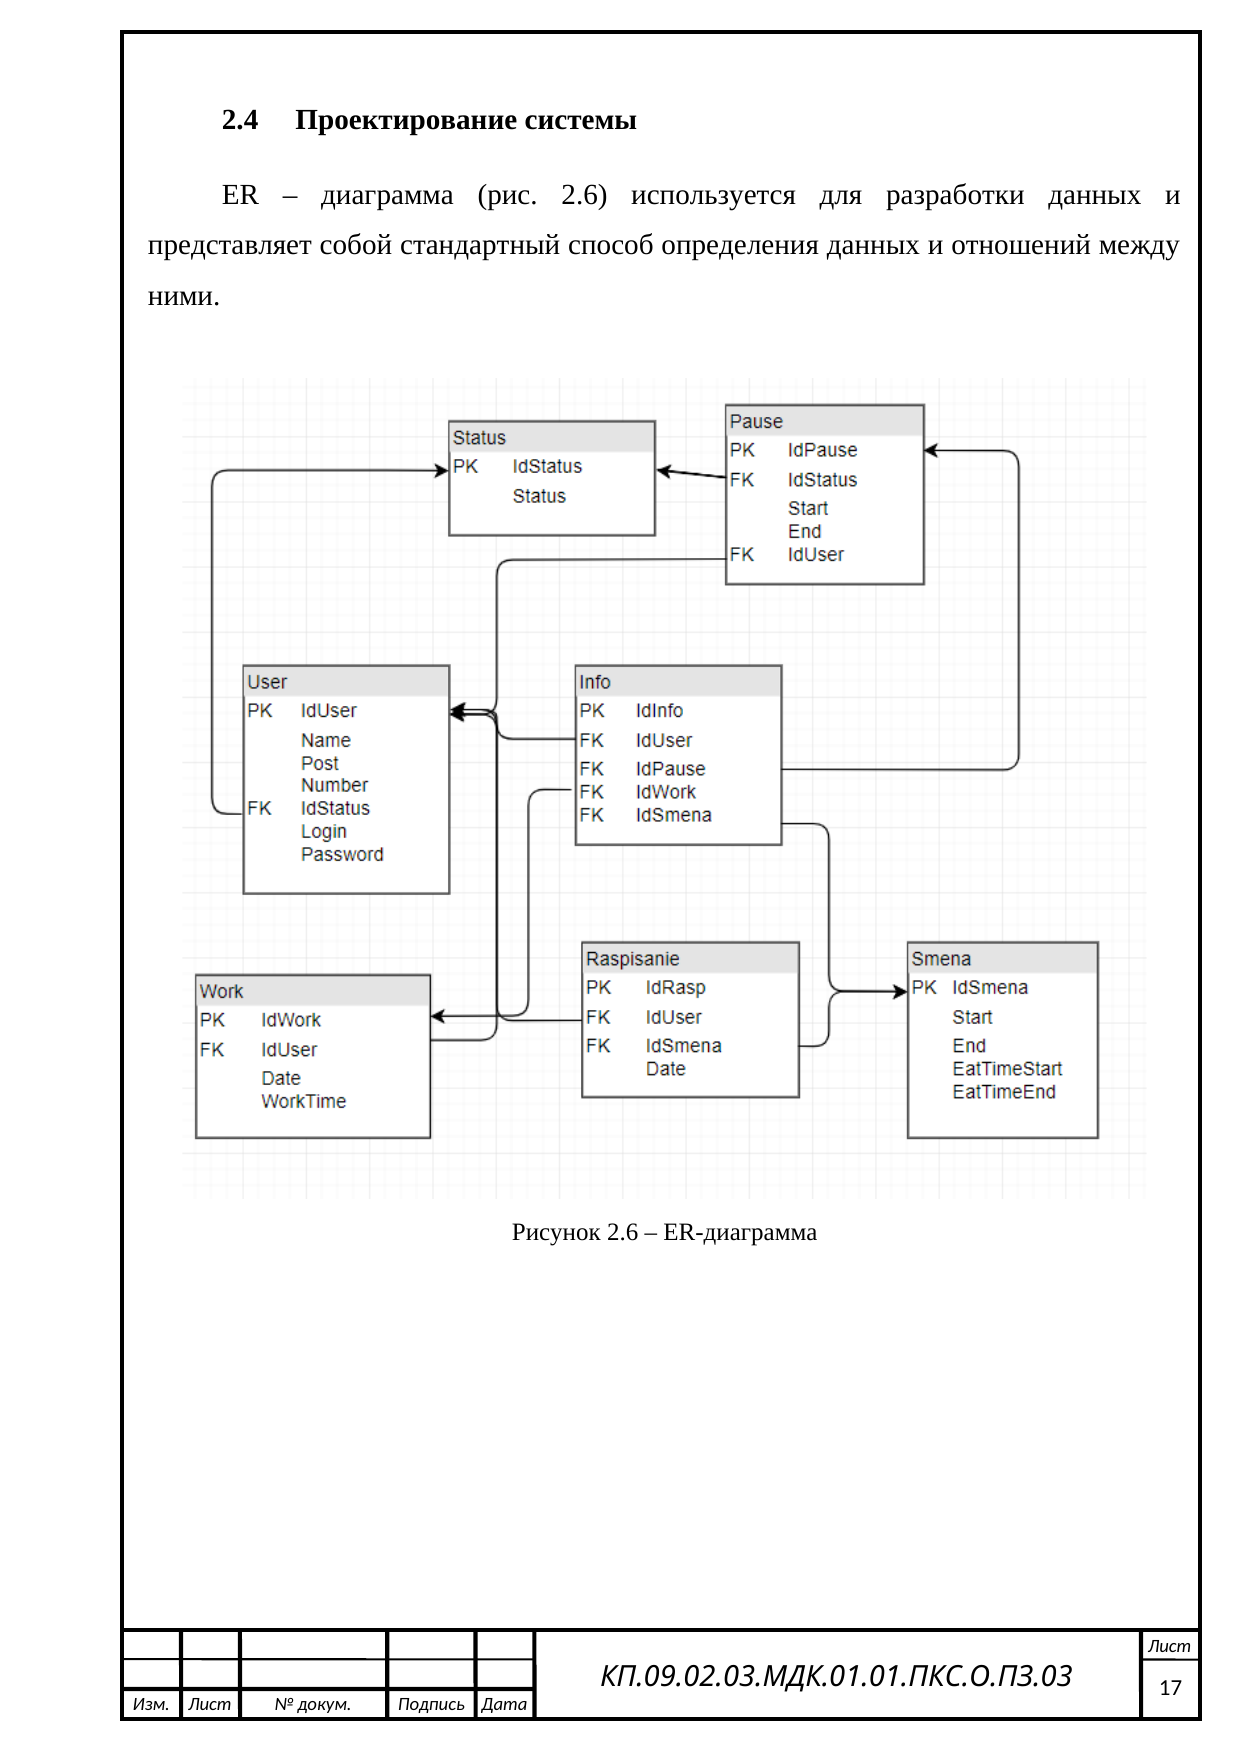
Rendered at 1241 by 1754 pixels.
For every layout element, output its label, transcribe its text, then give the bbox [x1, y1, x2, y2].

list 2.4 Проектирование системы [148, 102, 1181, 135]
picture [182, 378, 1147, 1199]
text Рисунок 2.6 – ER-диаграмма [148, 1217, 1181, 1246]
text ER – диаграмма (рис. 2.6) используется для разработки данных и представляет собой стандартный способ определения данных и отношений между ними. [148, 177, 1181, 311]
